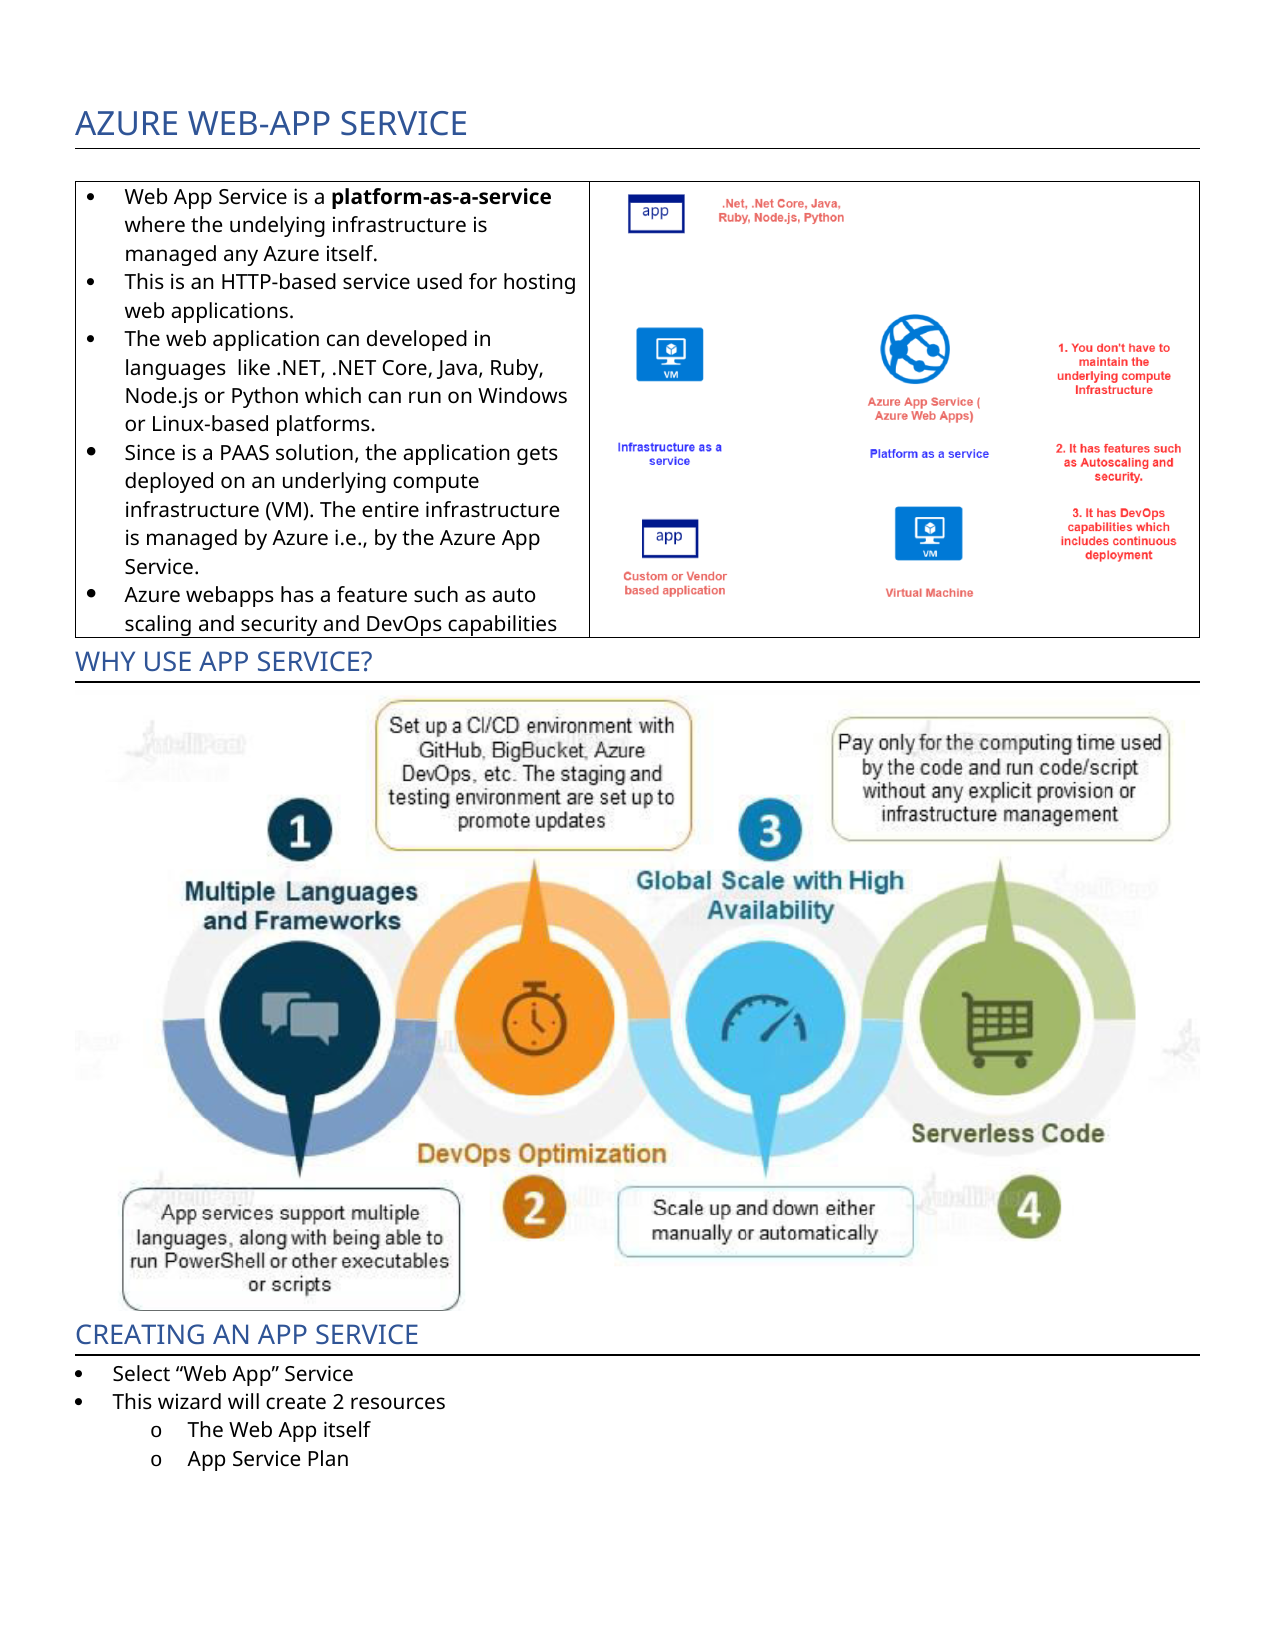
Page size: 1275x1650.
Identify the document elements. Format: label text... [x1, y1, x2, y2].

picture [600, 182, 1182, 617]
picture [75, 685, 1200, 1311]
subtitle CREATING AN APP SERVICE [75, 1315, 1200, 1354]
subtitle WHY USE APP SERVICE? [75, 642, 1200, 681]
list App Service Plan [150, 1444, 1200, 1473]
subtitle AZURE WEB-APP SERVICE [75, 100, 1200, 148]
list This wizard will create 2 resources [75, 1387, 1200, 1416]
list The Web App itself [150, 1416, 1200, 1444]
table_header [590, 182, 1199, 637]
table_header Web App Service is a platform-as-a-service where the undelying infrastructure is managed any Azure itself. This is an HTTP-based service used for hosting web applications. The web application can developed in languages like .NET, .NET Core, Java, Ruby, Node.js or Python which can run on Windows or Linux-based platforms. Since is a PAAS solution, the application gets deployed on an underlying compute infrastructure (VM). The entire infrastructure is managed by Azure i.e., by the Azure App Service. Azure webapps has a feature such as auto scaling and security and DevOps capabilities [76, 182, 589, 637]
list Select “Web App” Service [75, 1359, 1200, 1387]
